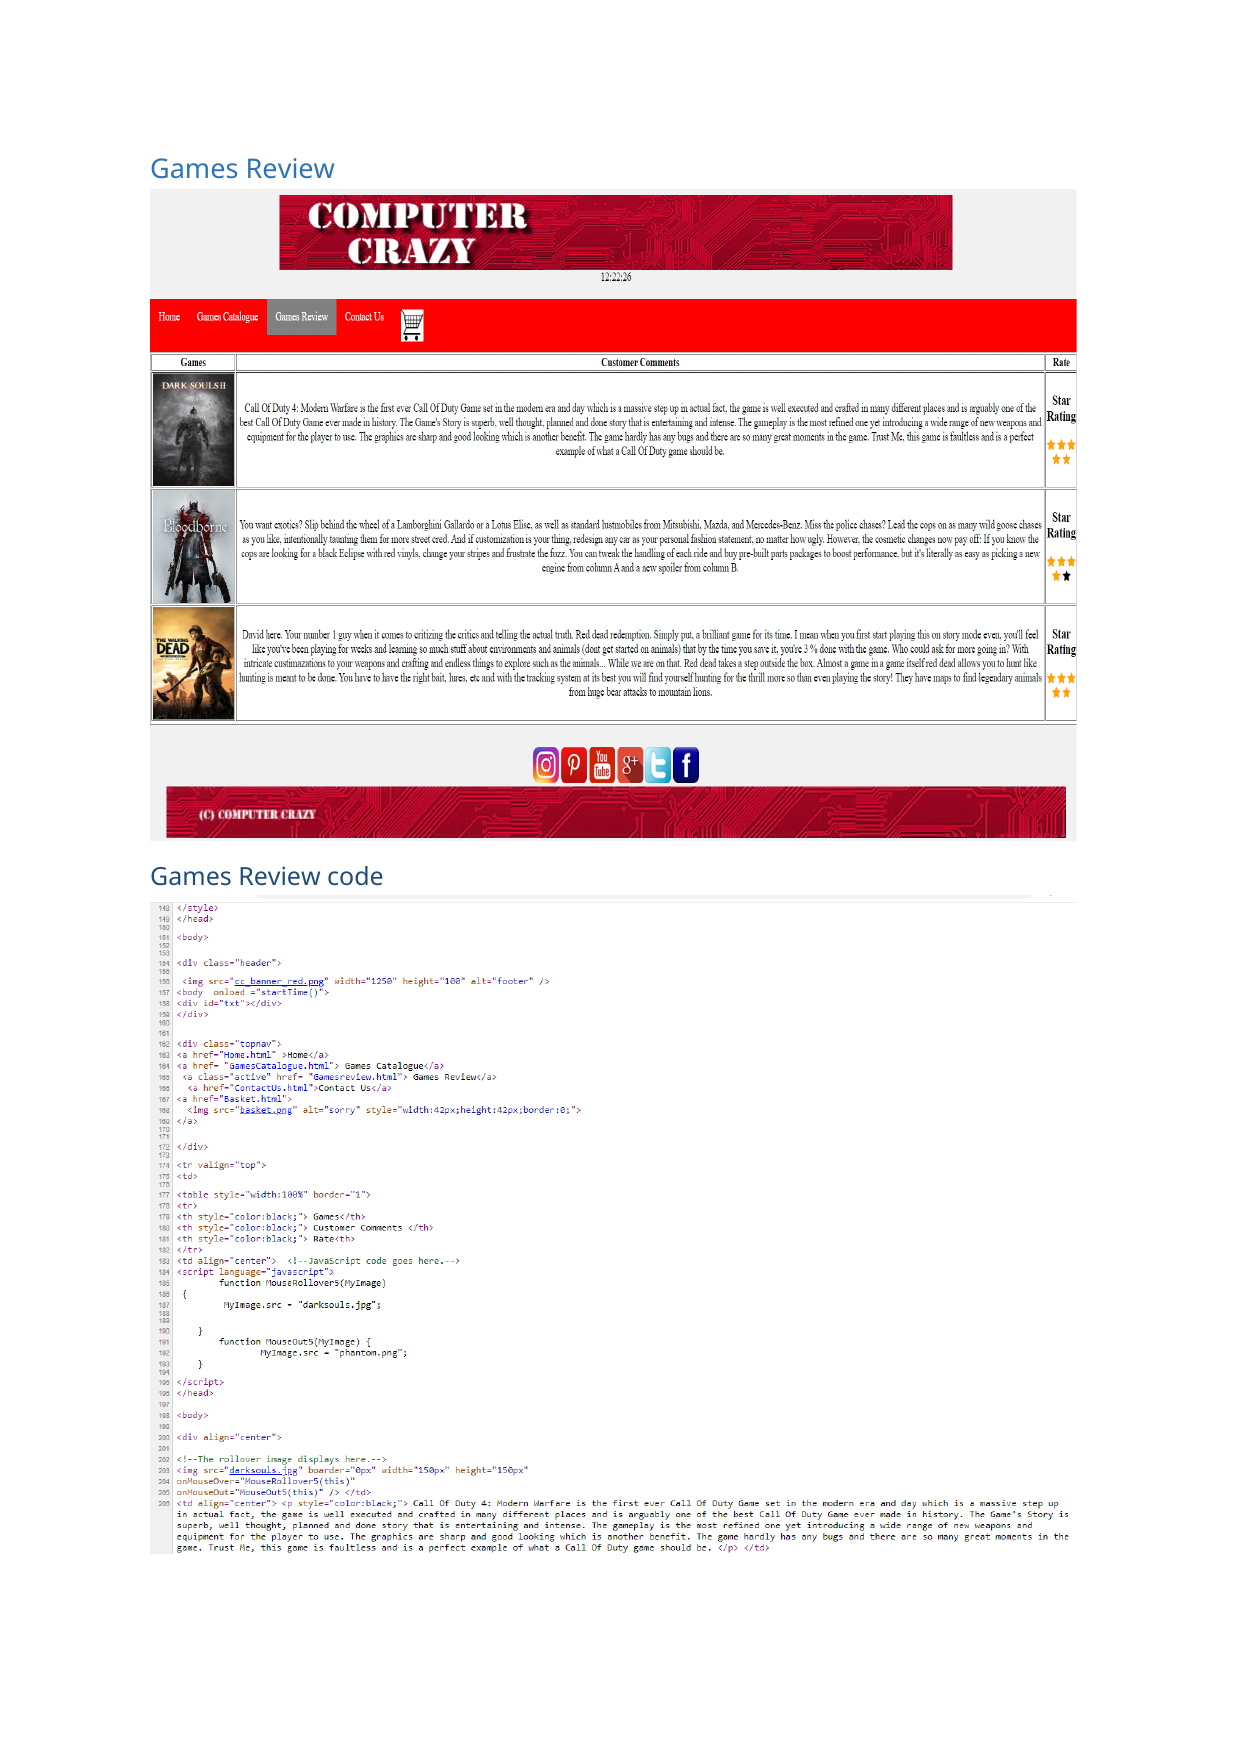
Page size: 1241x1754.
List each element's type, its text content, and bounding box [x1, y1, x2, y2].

picture [150, 189, 1077, 841]
subtitle Games Review code [150, 859, 1090, 893]
picture [150, 895, 1077, 1554]
subtitle Games Review [150, 150, 1090, 187]
